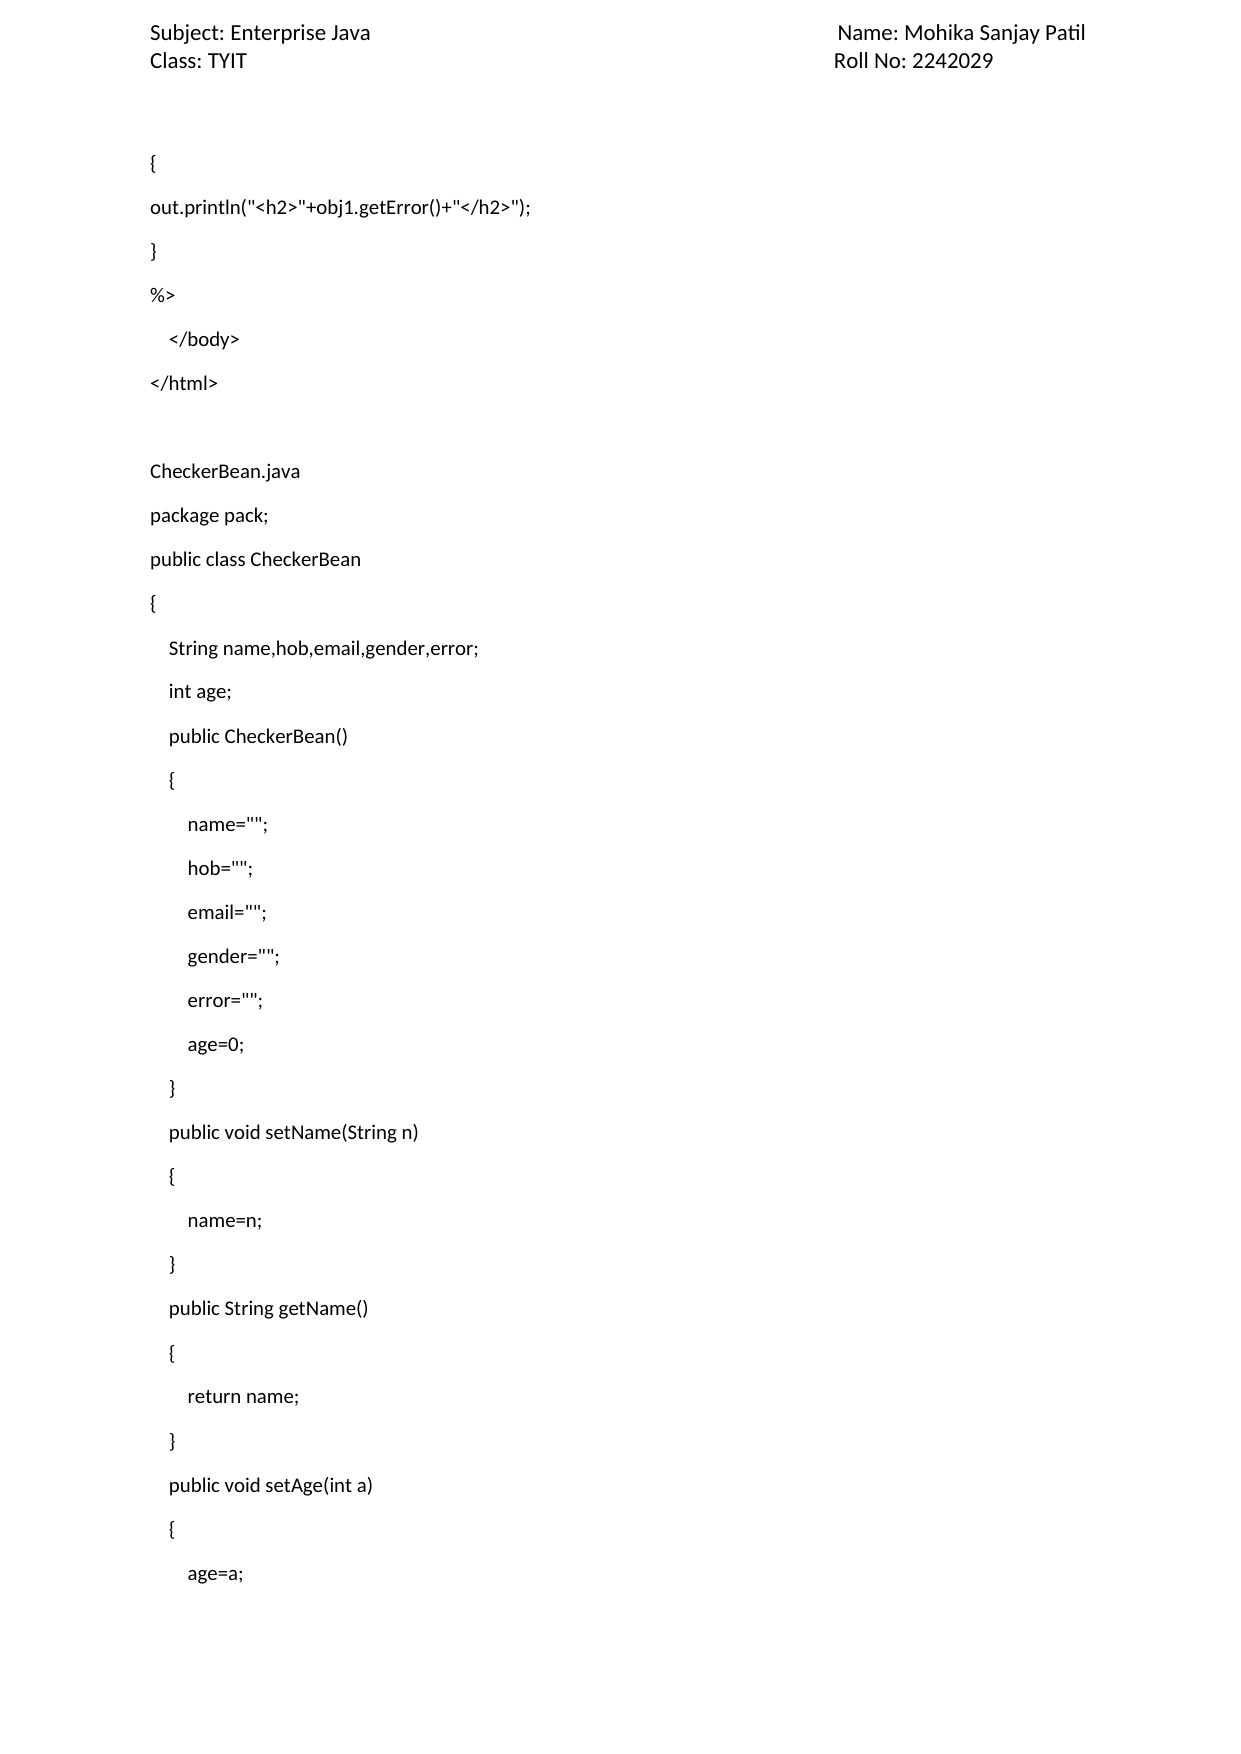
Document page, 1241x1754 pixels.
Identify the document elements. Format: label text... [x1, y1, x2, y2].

text %> [150, 282, 1090, 308]
text </body> [150, 326, 1090, 352]
text age=0; [150, 1031, 1090, 1057]
text } [150, 1252, 1090, 1277]
text int age; [150, 679, 1090, 704]
text { [150, 1516, 1090, 1541]
text CheckerBean.java [150, 458, 1090, 484]
text } [150, 1428, 1090, 1453]
text hob=""; [150, 855, 1090, 880]
text package pack; [150, 502, 1090, 528]
text </html> [150, 370, 1090, 396]
text public void setName(String n) [150, 1119, 1090, 1145]
text email=""; [150, 899, 1090, 924]
text } [150, 1075, 1090, 1101]
text { [150, 767, 1090, 792]
text return name; [150, 1384, 1090, 1409]
text { [150, 1163, 1090, 1189]
text public class CheckerBean [150, 547, 1090, 572]
text } [150, 238, 1090, 263]
text error=""; [150, 987, 1090, 1013]
text public void setAge(int a) [150, 1472, 1090, 1497]
text { [150, 591, 1090, 616]
text name=n; [150, 1207, 1090, 1233]
text age=a; [150, 1560, 1090, 1585]
text name=""; [150, 811, 1090, 836]
text { [150, 150, 1090, 175]
text { [150, 1340, 1090, 1365]
text public CheckerBean() [150, 723, 1090, 748]
text String name,hob,email,gender,error; [150, 635, 1090, 660]
text out.println("<h2>"+obj1.getError()+"</h2>"); [150, 194, 1090, 219]
text public String getName() [150, 1296, 1090, 1321]
text gender=""; [150, 943, 1090, 968]
